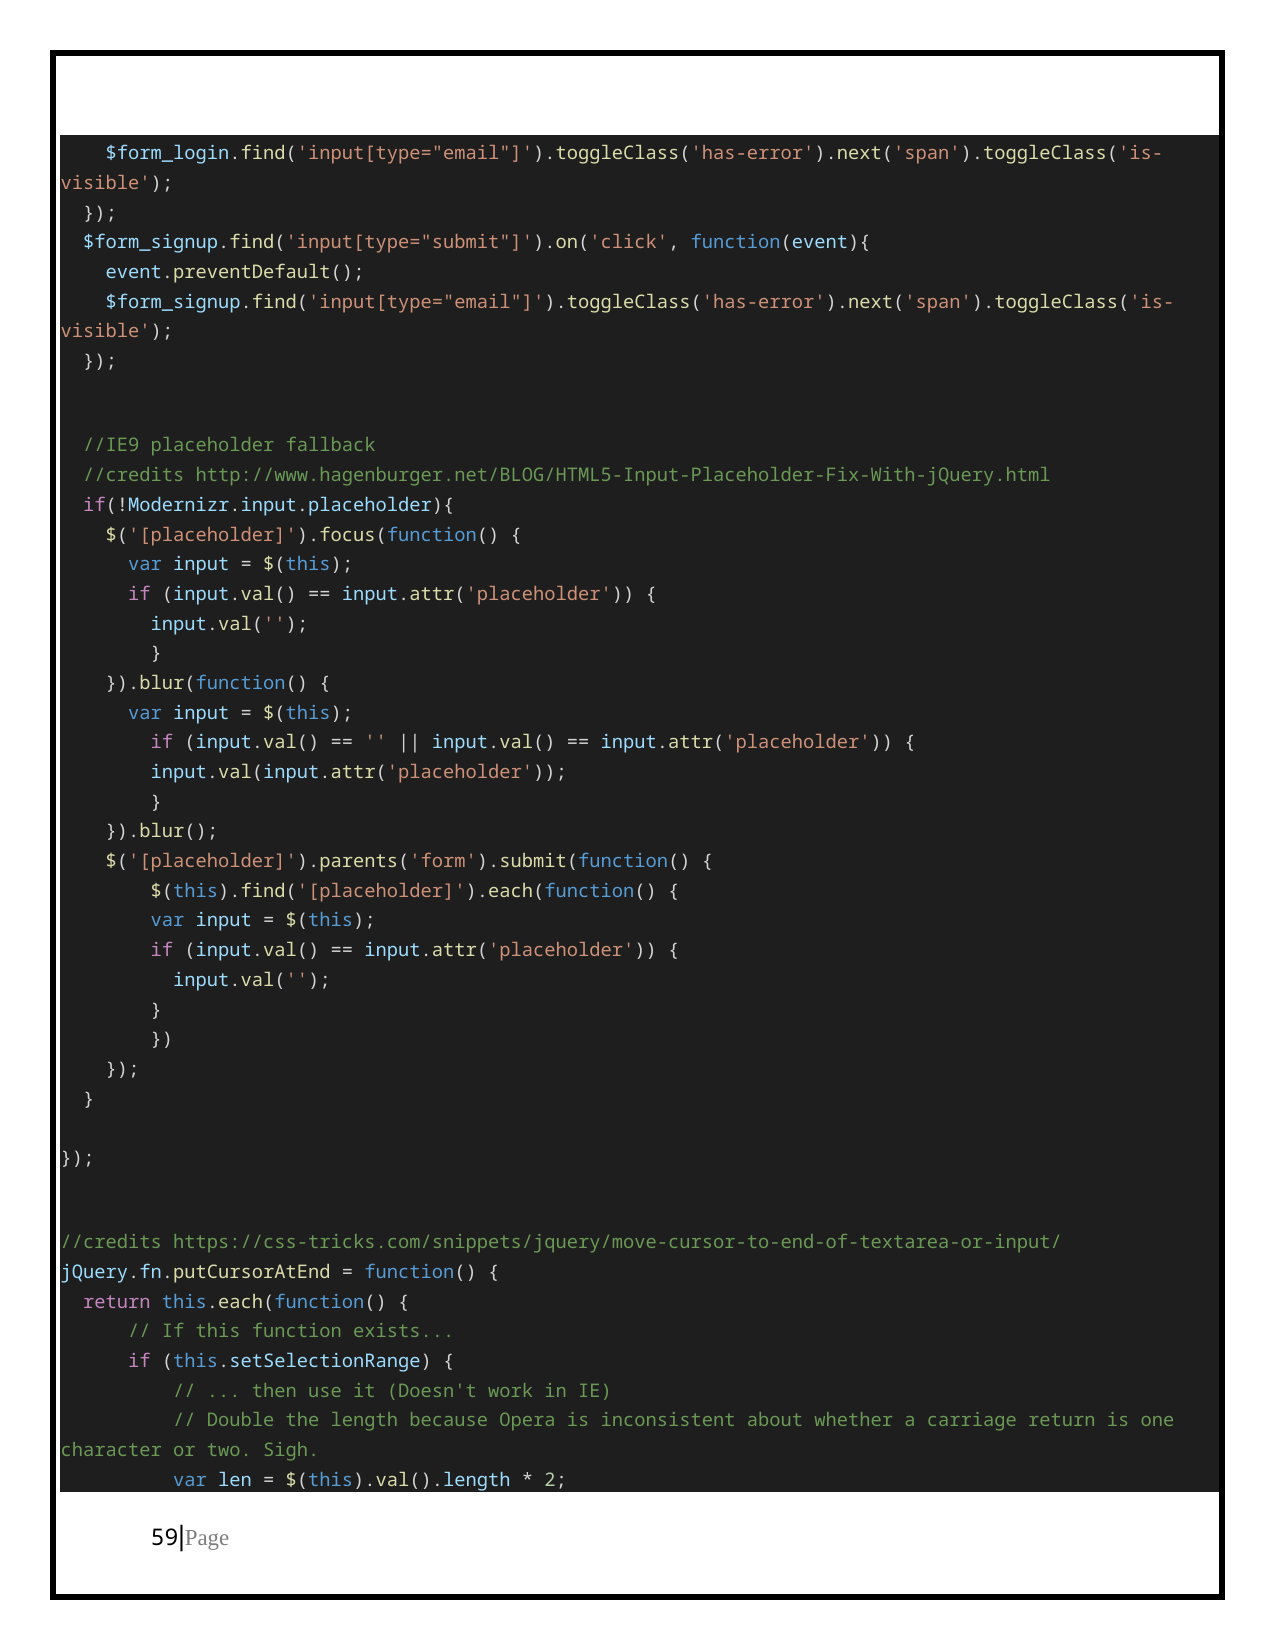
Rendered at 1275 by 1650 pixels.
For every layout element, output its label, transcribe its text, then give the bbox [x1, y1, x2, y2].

text if (input.val() == input.attr('placeholder')) { [60, 576, 1219, 606]
text }).blur(); [60, 813, 1219, 843]
text }) [60, 1021, 1219, 1051]
text if (input.val() == input.attr('placeholder')) { [60, 932, 1219, 962]
text event.preventDefault(); [60, 254, 1219, 284]
text }); [60, 1051, 1219, 1081]
text jQuery.fn.putCursorAtEnd = function() { [60, 1254, 1219, 1284]
text if (input.val() == '' || input.val() == input.attr('placeholder')) { [60, 724, 1219, 754]
text $form_signup.find('input[type="submit"]').on('click', function(event){ [60, 224, 1219, 254]
text $(this).find('[placeholder]').each(function() { [60, 873, 1219, 903]
text $('[placeholder]').focus(function() { [60, 517, 1219, 546]
text // ... then use it (Doesn't work in IE) [60, 1373, 1219, 1403]
text return this.each(function() { [60, 1284, 1219, 1313]
text }).blur(function() { [60, 665, 1219, 695]
text } [60, 1081, 1219, 1110]
text }); [60, 1140, 1219, 1170]
text //IE9 placeholder fallback [60, 428, 1219, 457]
text // Double the length because Opera is inconsistent about whether a carriage return is one character or two. Sigh. [60, 1403, 1219, 1462]
text } [60, 784, 1219, 813]
text input.val(''); [60, 606, 1219, 635]
text $form_login.find('input[type="email"]').toggleClass('has-error').next('span').toggleClass('is-visible'); [60, 135, 1219, 195]
text } [60, 635, 1219, 665]
text var input = $(this); [60, 903, 1219, 932]
text $('[placeholder]').parents('form').submit(function() { [60, 843, 1219, 873]
text }); [60, 343, 1219, 373]
text var input = $(this); [60, 695, 1219, 724]
text //credits https://css-tricks.com/snippets/jquery/move-cursor-to-end-of-textarea-or-input/ [60, 1224, 1219, 1254]
text $form_signup.find('input[type="email"]').toggleClass('has-error').next('span').toggleClass('is-visible'); [60, 284, 1219, 343]
text //credits http://www.hagenburger.net/BLOG/HTML5-Input-Placeholder-Fix-With-jQuery.html [60, 457, 1219, 487]
text } [60, 992, 1219, 1021]
text if (this.setSelectionRange) { [60, 1343, 1219, 1373]
text }); [60, 195, 1219, 224]
text var input = $(this); [60, 546, 1219, 576]
text input.val(''); [60, 962, 1219, 992]
text var len = $(this).val().length * 2; [60, 1462, 1219, 1492]
text input.val(input.attr('placeholder')); [60, 754, 1219, 784]
text // If this function exists... [60, 1313, 1219, 1343]
text if(!Modernizr.input.placeholder){ [60, 487, 1219, 517]
